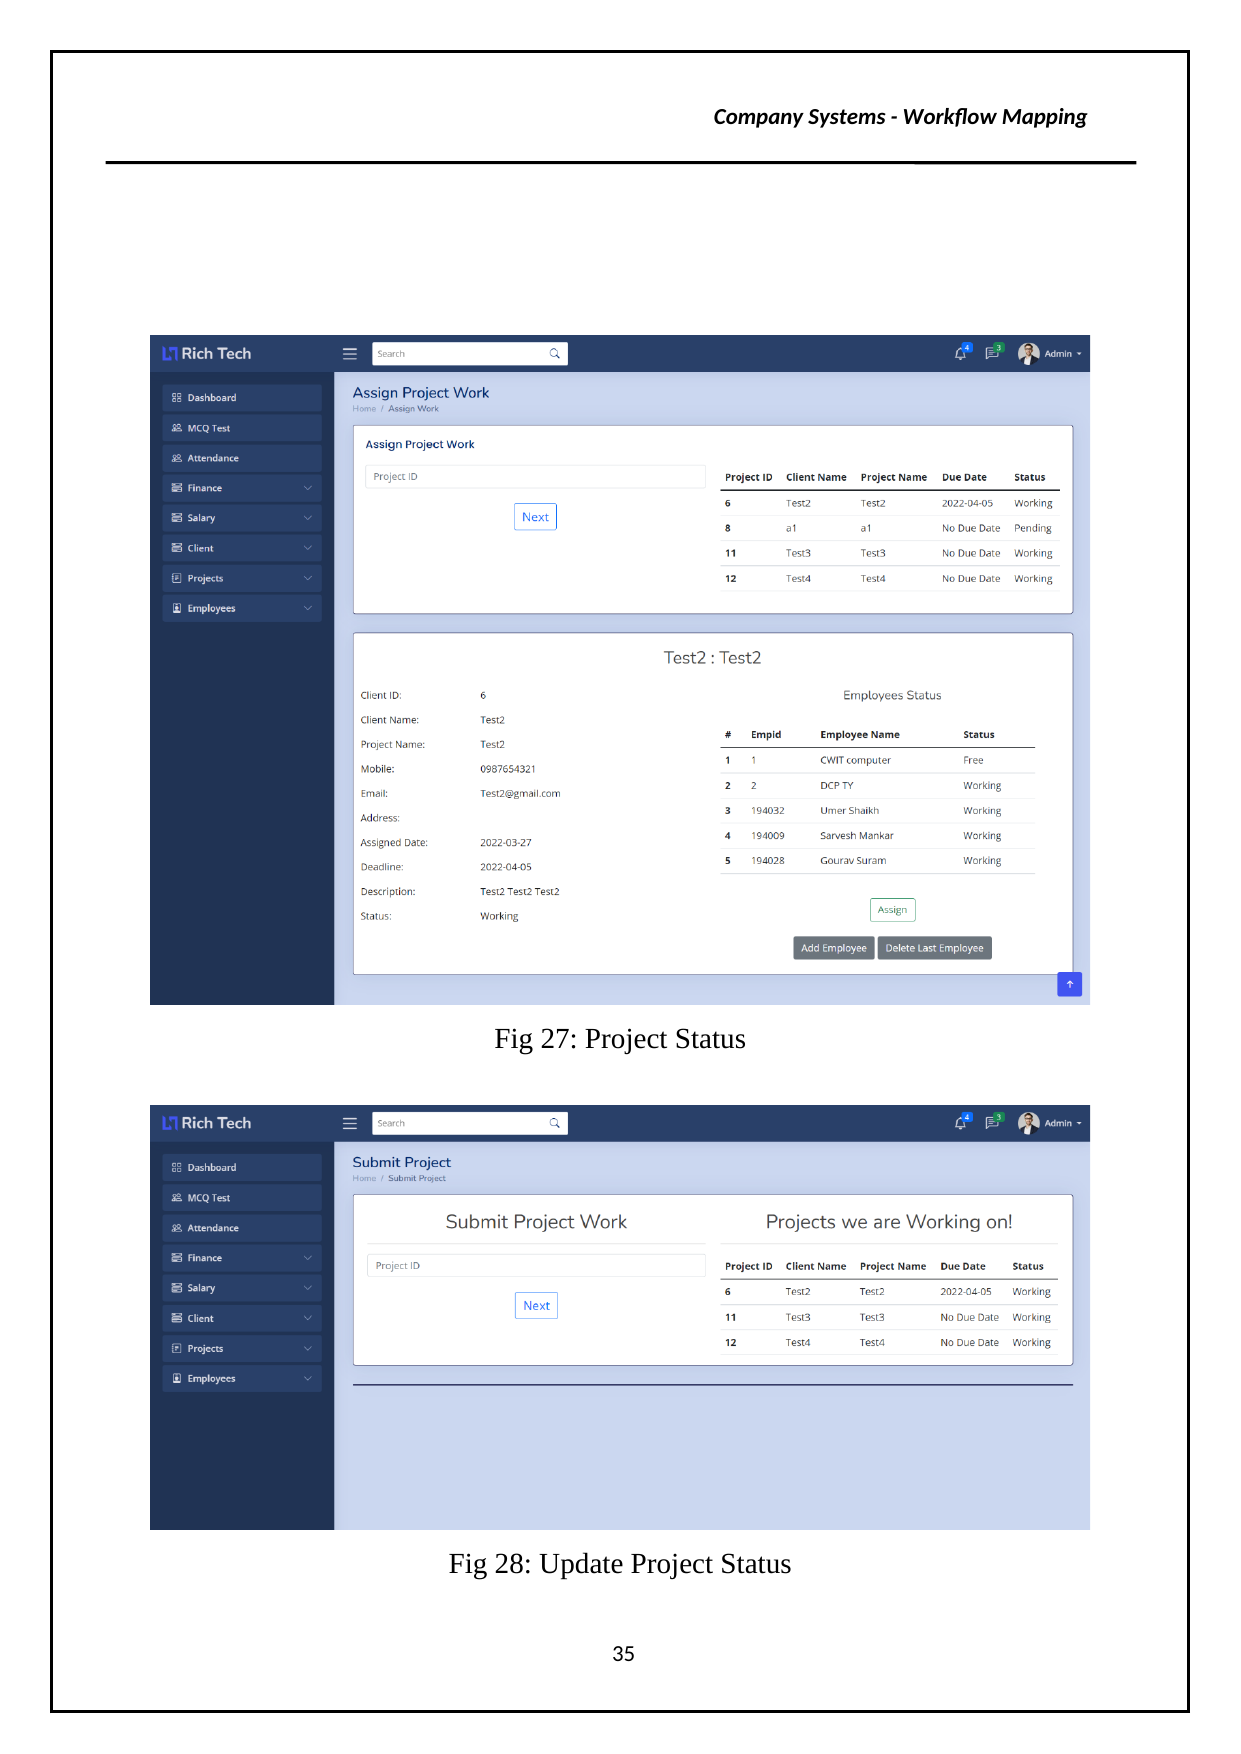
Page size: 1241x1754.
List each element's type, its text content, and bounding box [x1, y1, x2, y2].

picture [150, 1105, 1091, 1530]
text Fig 28: Update Project Status [150, 1530, 1090, 1579]
text Fig 27: Project Status [150, 1005, 1090, 1055]
picture [150, 335, 1091, 1005]
